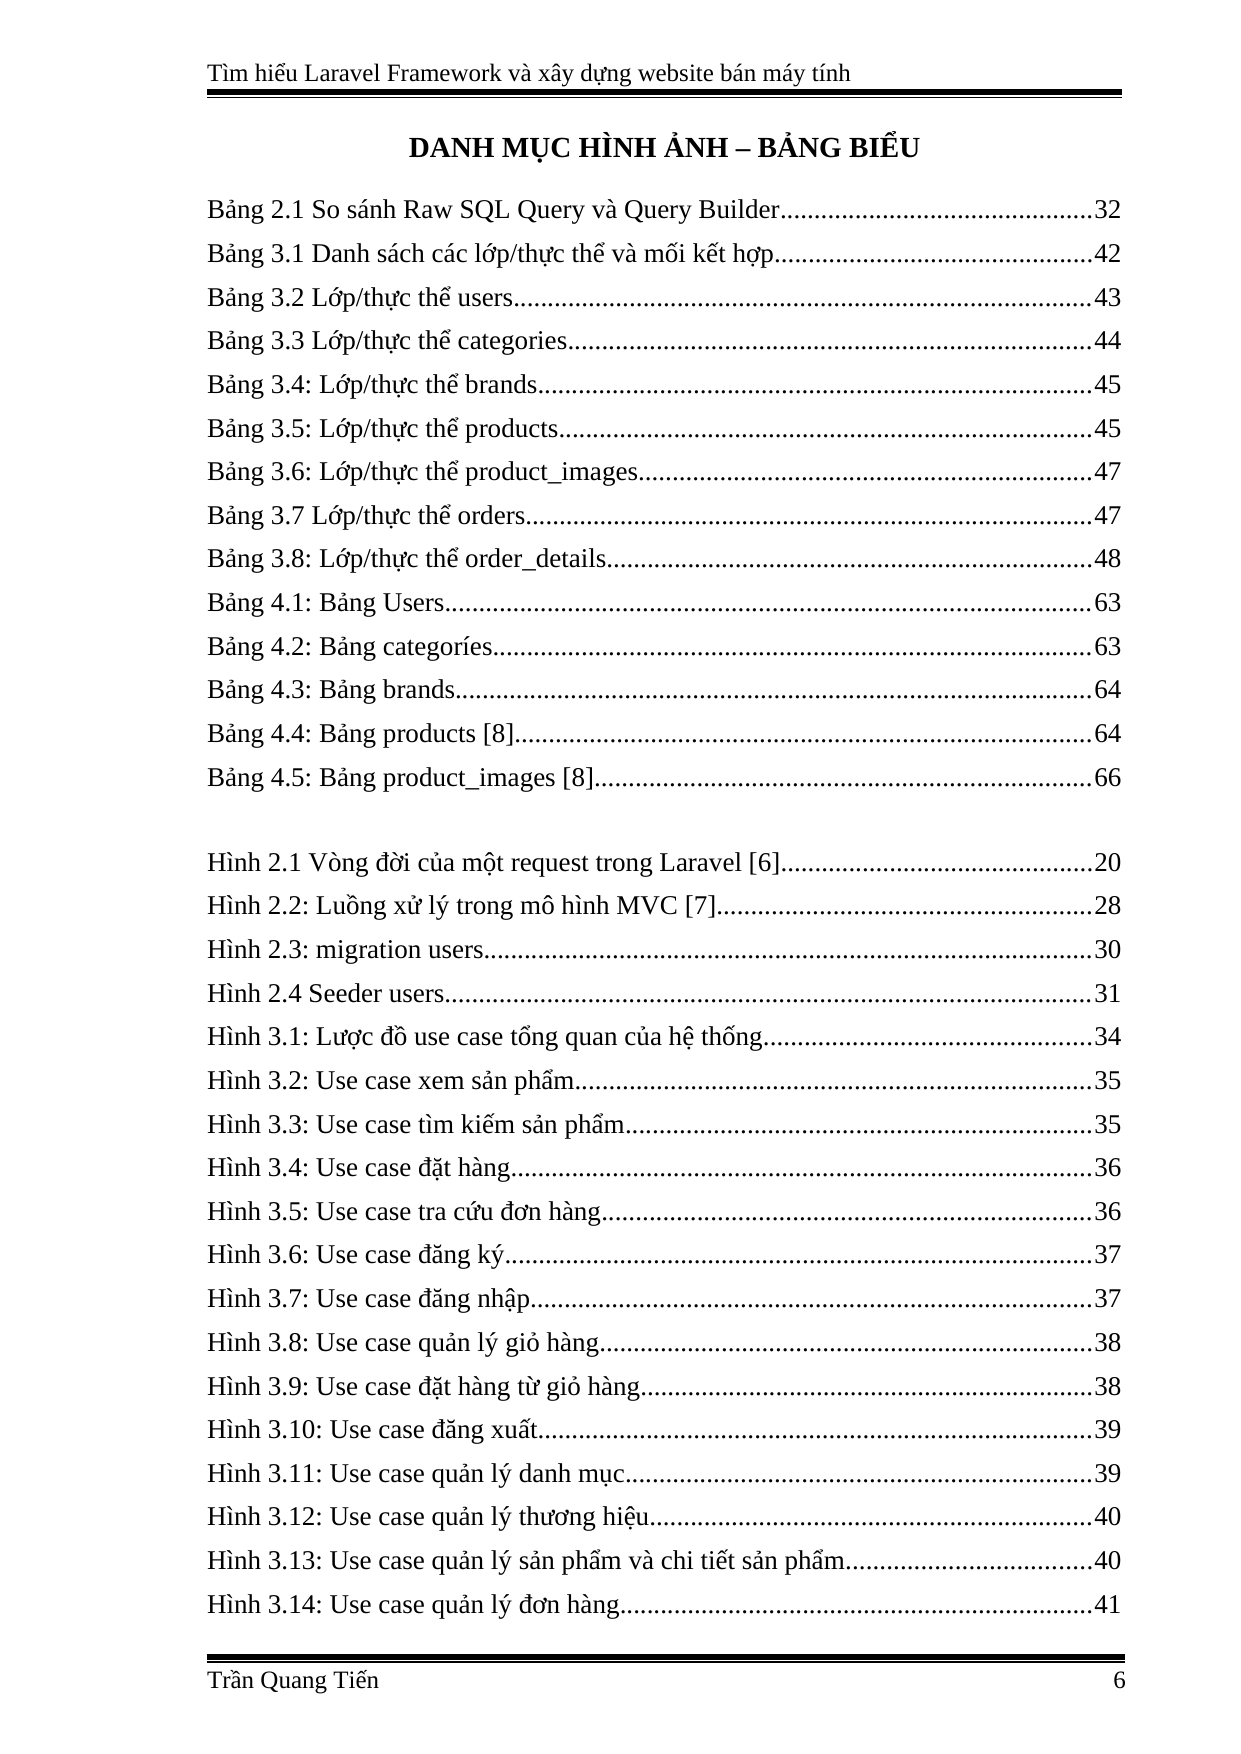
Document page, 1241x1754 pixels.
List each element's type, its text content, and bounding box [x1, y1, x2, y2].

text Hình 3.13: Use case quản lý sản phẩm và chi tiết sản phẩm 40 [207, 1544, 1122, 1575]
text Bảng 2.1 So sánh Raw SQL Query và Query Builder 32 [207, 193, 1122, 224]
text Hình 3.9: Use case đặt hàng từ giỏ hàng 38 [207, 1369, 1122, 1401]
text Bảng 4.1: Bảng Users 63 [207, 586, 1122, 617]
text Bảng 4.3: Bảng brands 64 [207, 673, 1122, 705]
text Bảng 4.2: Bảng categoríes 63 [207, 630, 1122, 661]
text Bảng 3.5: Lớp/thực thể products 45 [207, 412, 1122, 443]
text Hình 3.2: Use case xem sản phẩm 35 [207, 1064, 1122, 1095]
text Bảng 3.4: Lớp/thực thể brands 45 [207, 368, 1122, 399]
text DANH MỤC HÌNH ẢNH – BẢNG BIỂU [207, 131, 1122, 164]
text Bảng 3.6: Lớp/thực thể product_images 47 [207, 455, 1122, 486]
text Hình 3.14: Use case quản lý đơn hàng 41 [207, 1588, 1122, 1619]
text Bảng 3.8: Lớp/thực thể order_details 48 [207, 543, 1122, 574]
text Hình 2.4 Seeder users 31 [207, 977, 1122, 1008]
text Hình 2.1 Vòng đời của một request trong Laravel [6] 20 [207, 846, 1122, 877]
text Hình 3.3: Use case tìm kiếm sản phẩm 35 [207, 1108, 1122, 1139]
text Hình 3.6: Use case đăng ký 37 [207, 1239, 1122, 1270]
text Bảng 3.3 Lớp/thực thể categories 44 [207, 324, 1122, 356]
text Hình 3.1: Lược đồ use case tổng quan của hệ thống 34 [207, 1020, 1122, 1052]
text Bảng 3.7 Lớp/thực thể orders 47 [207, 499, 1122, 530]
text Hình 3.4: Use case đặt hàng 36 [207, 1151, 1122, 1182]
text Hình 3.10: Use case đăng xuất 39 [207, 1413, 1122, 1444]
text Bảng 4.5: Bảng product_images [8] 66 [207, 761, 1122, 792]
text Hình 2.2: Luồng xử lý trong mô hình MVC [7] 28 [207, 889, 1122, 921]
text Hình 3.5: Use case tra cứu đơn hàng 36 [207, 1195, 1122, 1226]
text Hình 3.7: Use case đăng nhập 37 [207, 1282, 1122, 1313]
text Bảng 4.4: Bảng products [8] 64 [207, 717, 1122, 748]
text Hình 2.3: migration users 30 [207, 933, 1122, 964]
text Hình 3.8: Use case quản lý giỏ hàng 38 [207, 1326, 1122, 1357]
text Hình 3.11: Use case quản lý danh mục 39 [207, 1457, 1122, 1488]
text Bảng 3.2 Lớp/thực thể users 43 [207, 281, 1122, 312]
text Hình 3.12: Use case quản lý thương hiệu 40 [207, 1501, 1122, 1532]
text Bảng 3.1 Danh sách các lớp/thực thể và mối kết hợp 42 [207, 237, 1122, 268]
